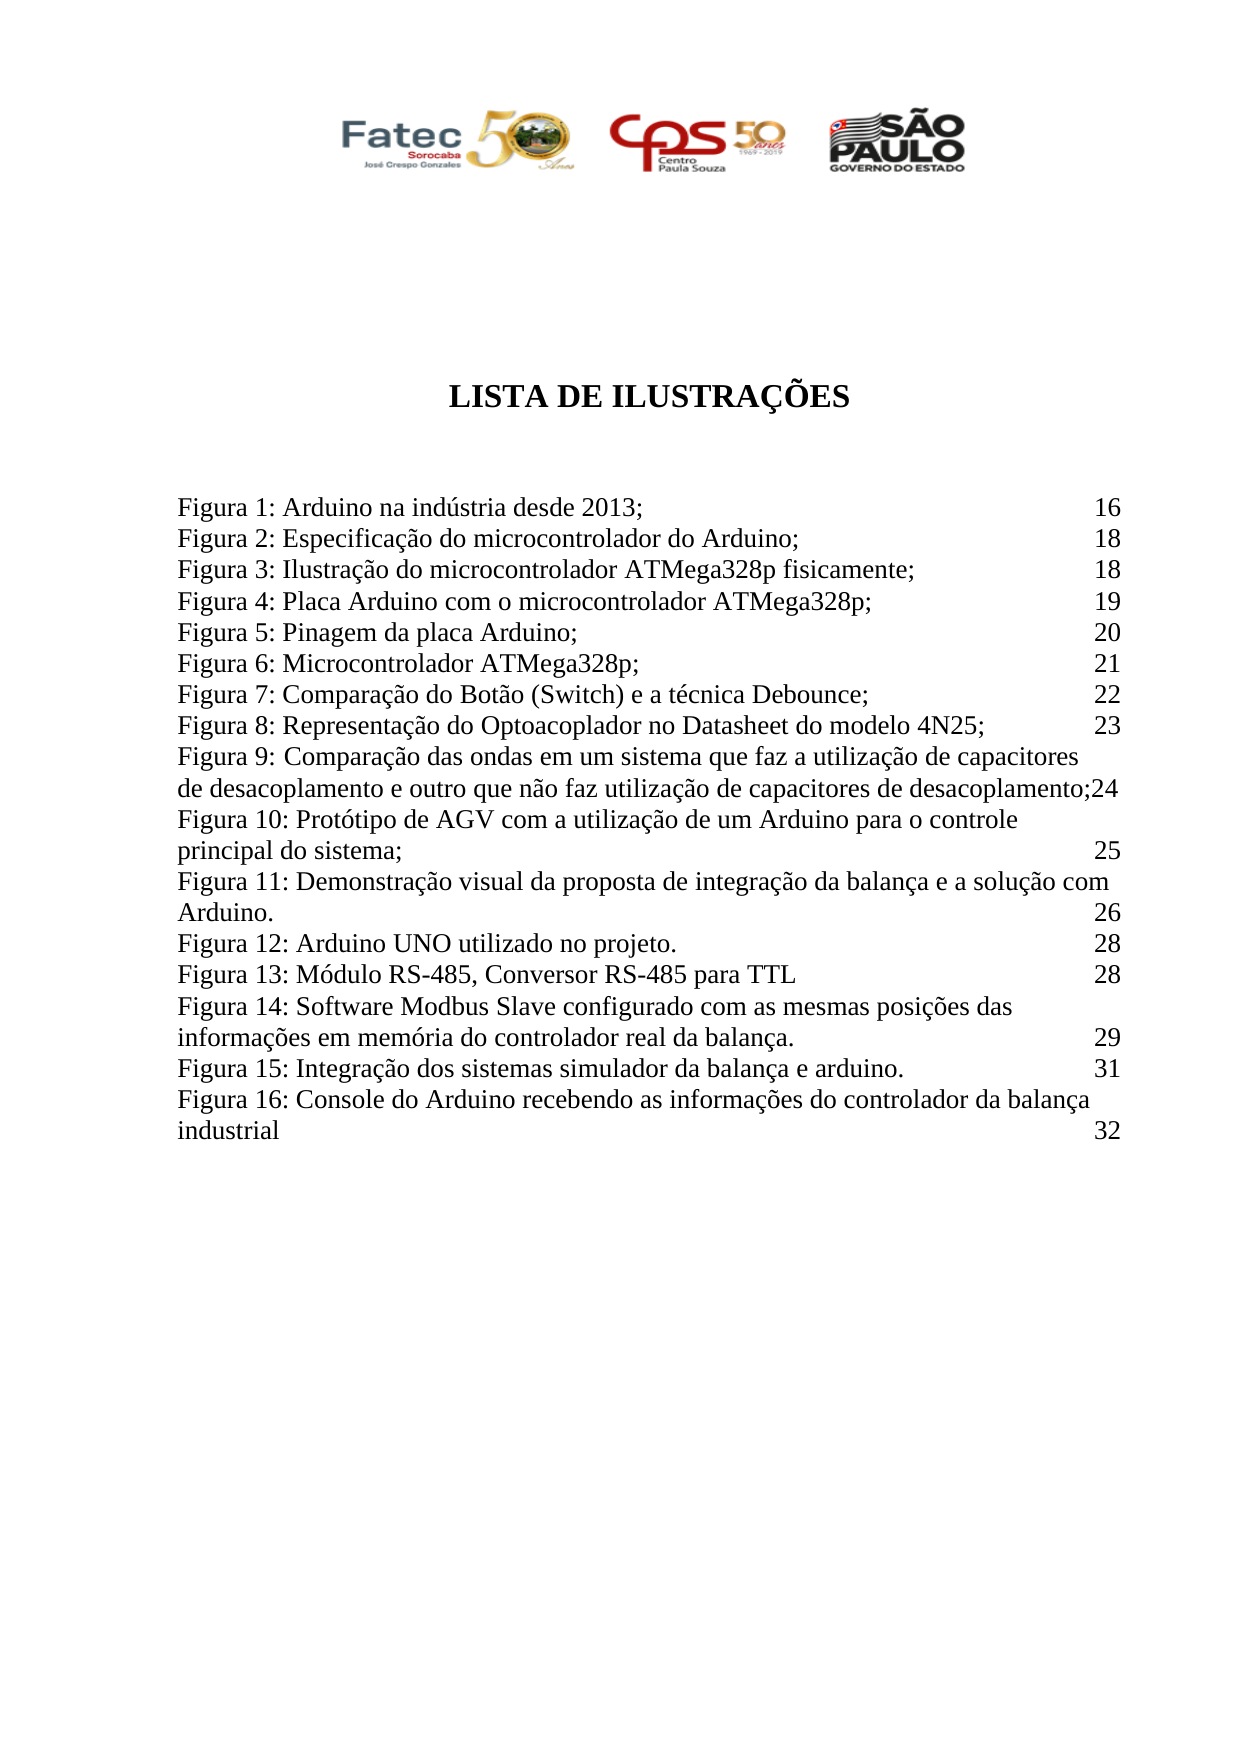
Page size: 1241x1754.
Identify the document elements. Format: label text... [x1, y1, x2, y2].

text LISTA DE ILUSTRAÇÕES [177, 376, 1122, 415]
picture [315, 75, 985, 207]
